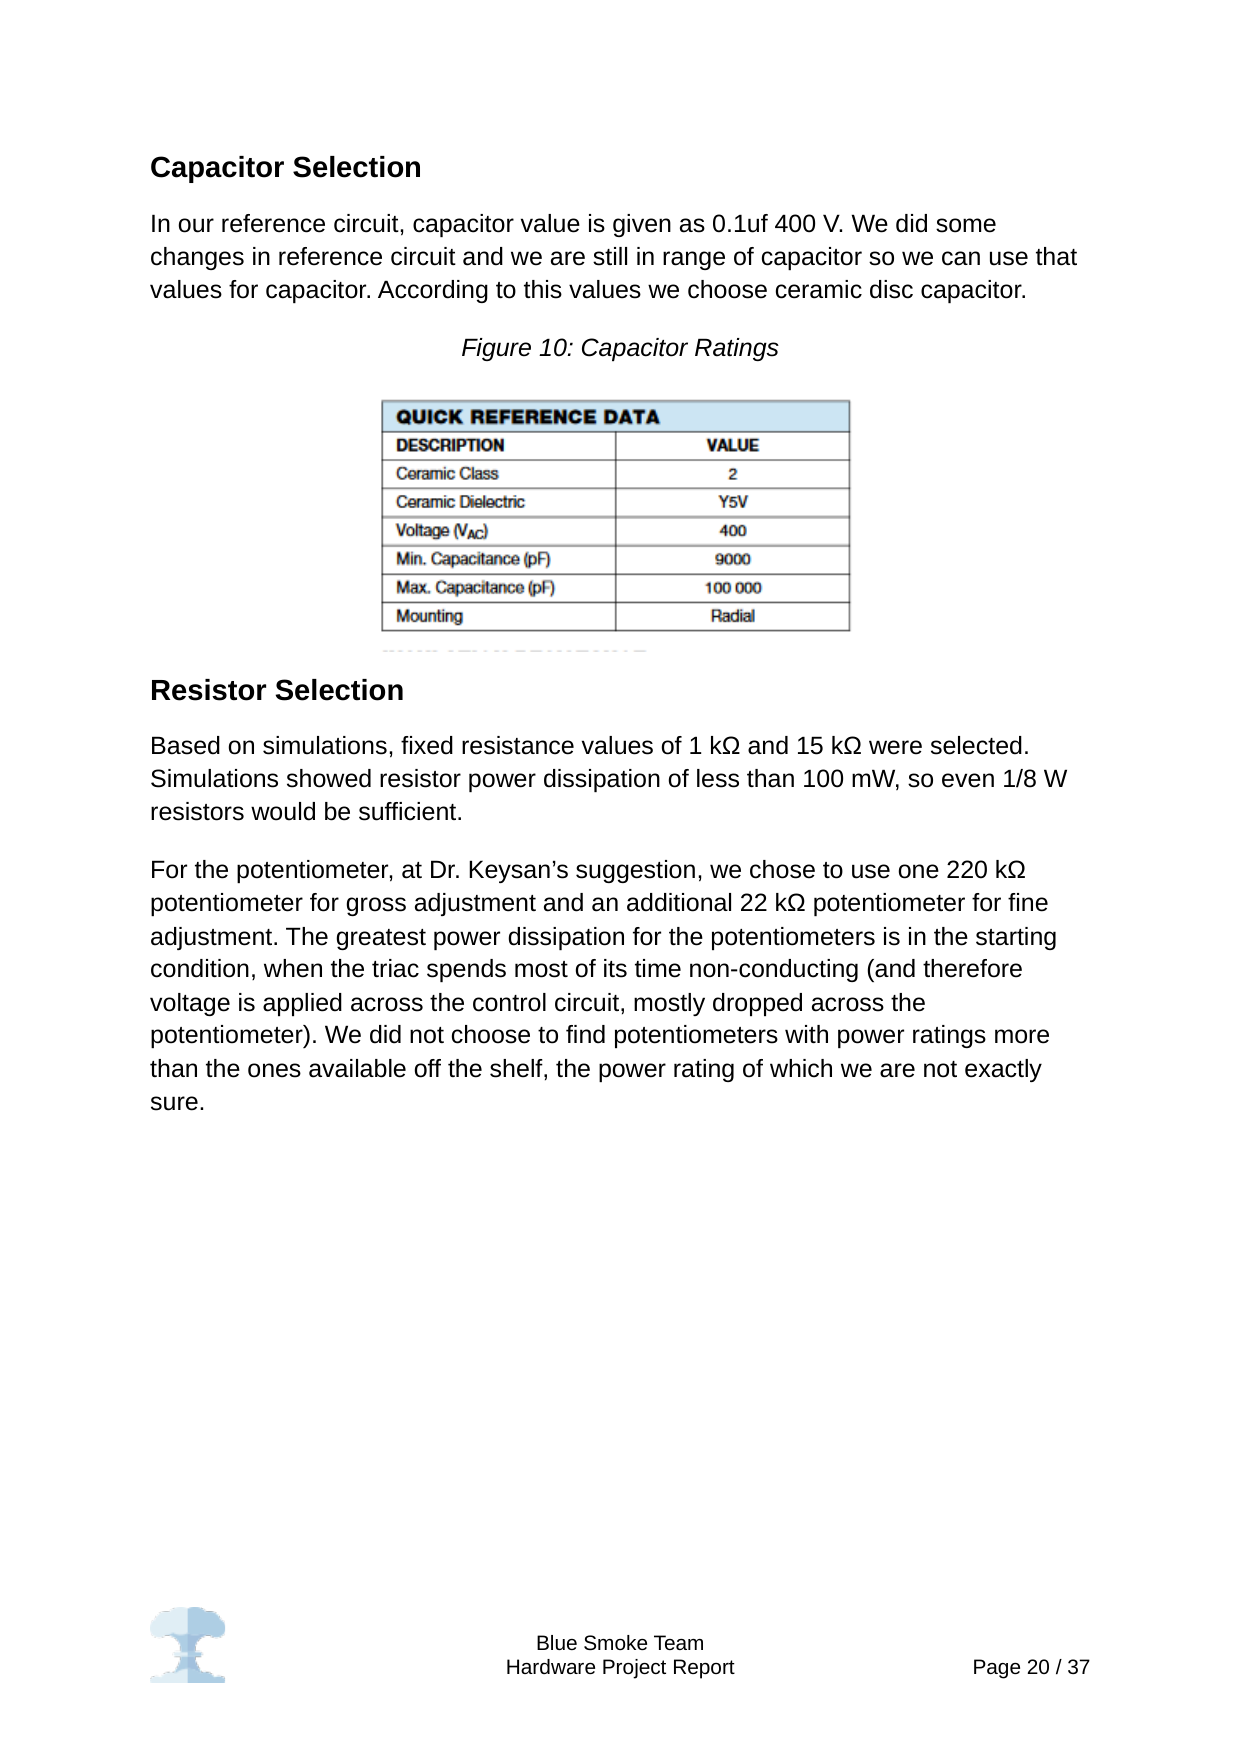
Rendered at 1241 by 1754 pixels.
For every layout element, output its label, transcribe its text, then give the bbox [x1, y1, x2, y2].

list For the potentiometer, at Dr. Keysan’s suggestion, we chose to use one 220 kΩ potentiometer for gross adjustment and an additional 22 kΩ potentiometer for fine adjustment. The greatest power dissipation for the potentiometers is in the starting condition, when the triac spends most of its time non-conducting (and therefore voltage is applied across the control circuit, mostly dropped across the potentiometer). We did not choose to find potentiometers with power ratings more than the ones available off the shelf, the power rating of which we are not exactly sure. [150, 855, 1090, 1115]
subtitle Capacitor Selection [150, 150, 1090, 183]
list Based on simulations, fixed resistance values of 1 kΩ and 15 kΩ were selected. Simulations showed resistor power dissipation of less than 100 mW, so even 1/8 W resistors would be sufficient. [150, 731, 1090, 826]
list Figure 10: Capacitor Ratings [150, 333, 1090, 361]
picture [150, 1607, 226, 1683]
picture [377, 386, 863, 652]
subtitle Resistor Selection [150, 673, 1090, 706]
list In our reference circuit, capacitor value is given as 0.1uf 400 V. We did some changes in reference circuit and we are still in range of capacitor so we can use that values for capacitor. According to this values we choose ceramic disc capacitor. [150, 208, 1090, 303]
